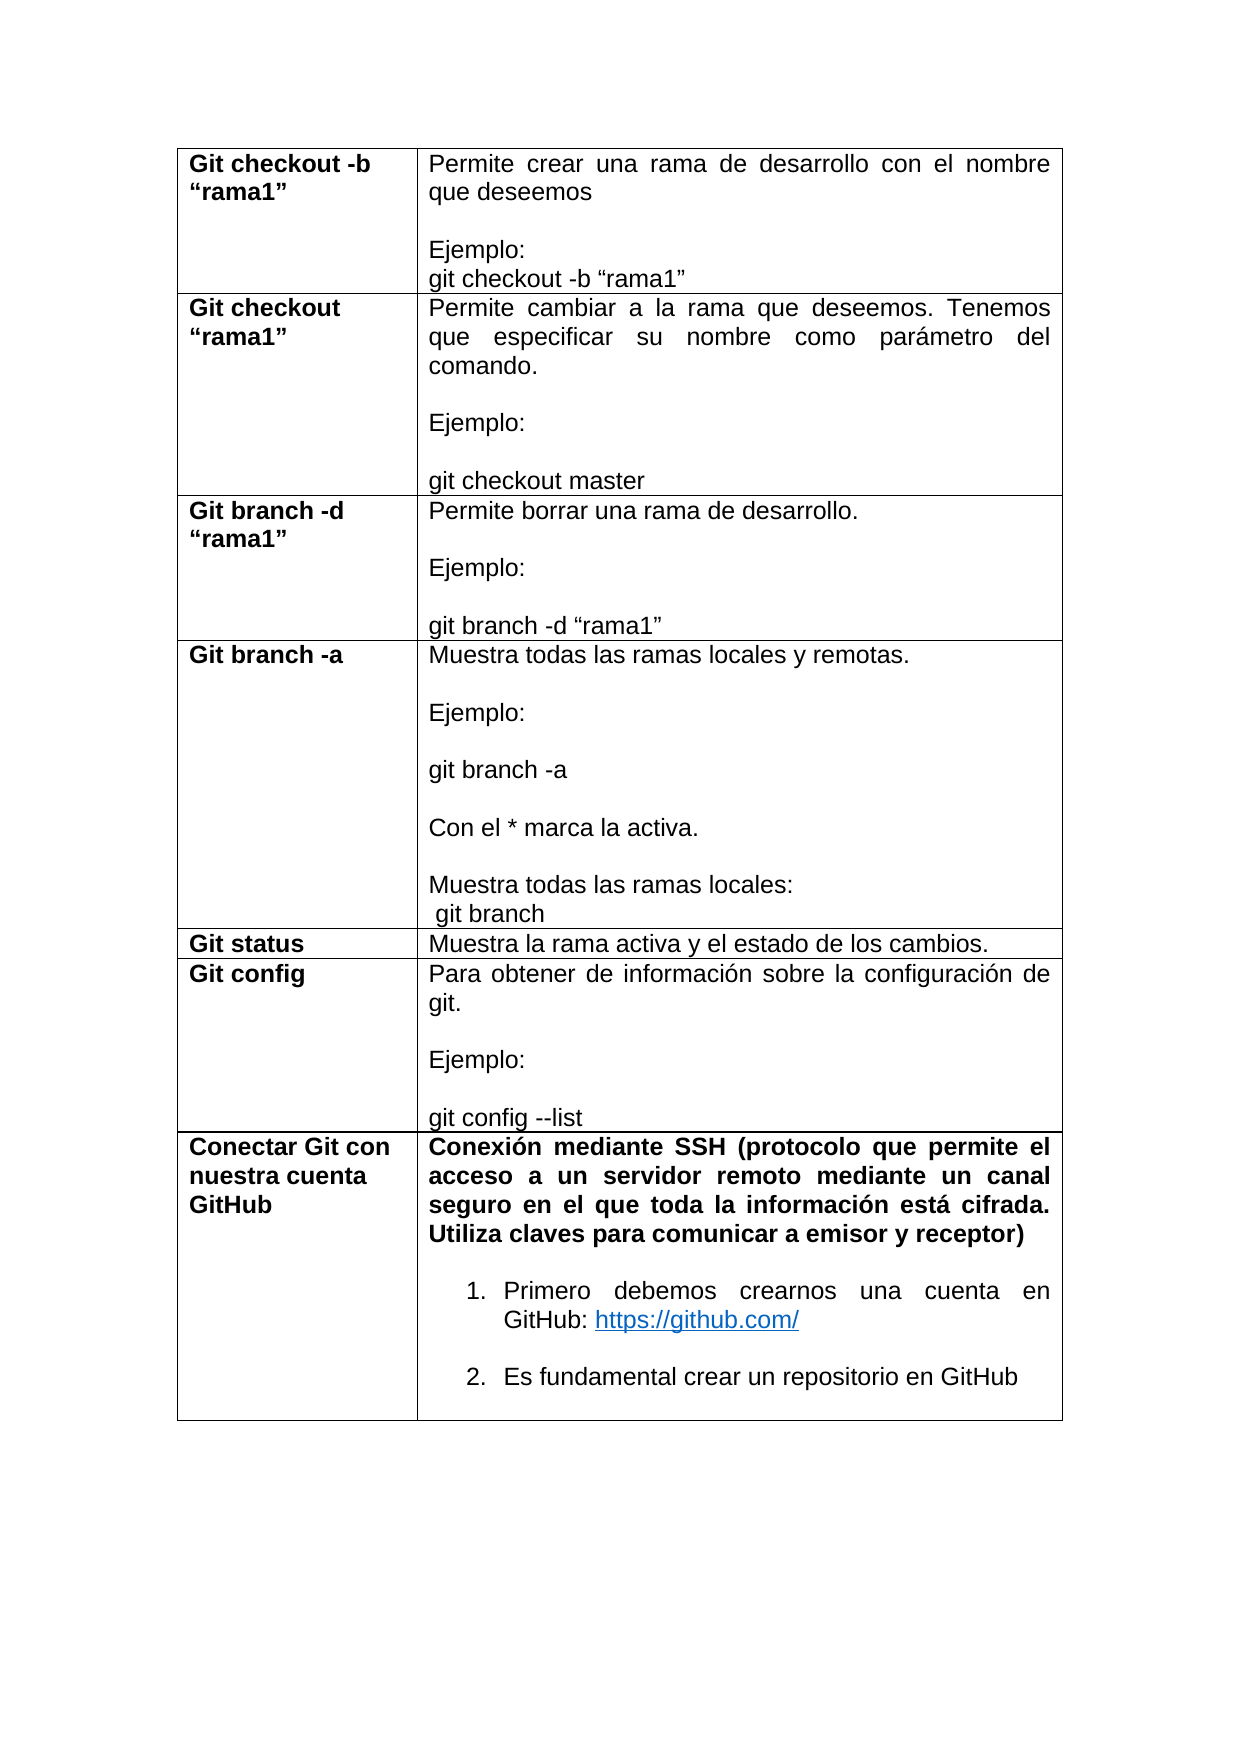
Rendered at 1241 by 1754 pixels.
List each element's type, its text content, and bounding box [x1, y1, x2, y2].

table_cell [418, 1133, 1062, 1420]
table_cell Git config [178, 959, 417, 1131]
table_cell Muestra todas las ramas locales y remotas. Ejemplo: git branch -a Con el * marca la activa. Muestra todas las ramas locales: git branch [418, 641, 1062, 928]
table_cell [178, 1133, 417, 1420]
table_cell Permite crear una rama de desarrollo con el nombre que deseemos Ejemplo: git checkout -b “rama1” [418, 149, 1062, 292]
table_cell Git branch -a [178, 641, 417, 928]
table_cell Permite borrar una rama de desarrollo. Ejemplo: git branch -d “rama1” [418, 496, 1062, 639]
table_cell Git branch -d “rama1” [178, 496, 417, 639]
table_cell Git checkout “rama1” [178, 294, 417, 495]
table_cell Git status [178, 929, 417, 958]
table_cell Para obtener de información sobre la configuración de git. Ejemplo: git config --list [418, 959, 1062, 1131]
table_cell Muestra la rama activa y el estado de los cambios. [418, 929, 1062, 958]
table_cell Git checkout -b “rama1” [178, 149, 417, 292]
table_cell Permite cambiar a la rama que deseemos. Tenemos que especificar su nombre como parámetro del comando. Ejemplo: git checkout master [418, 294, 1062, 495]
